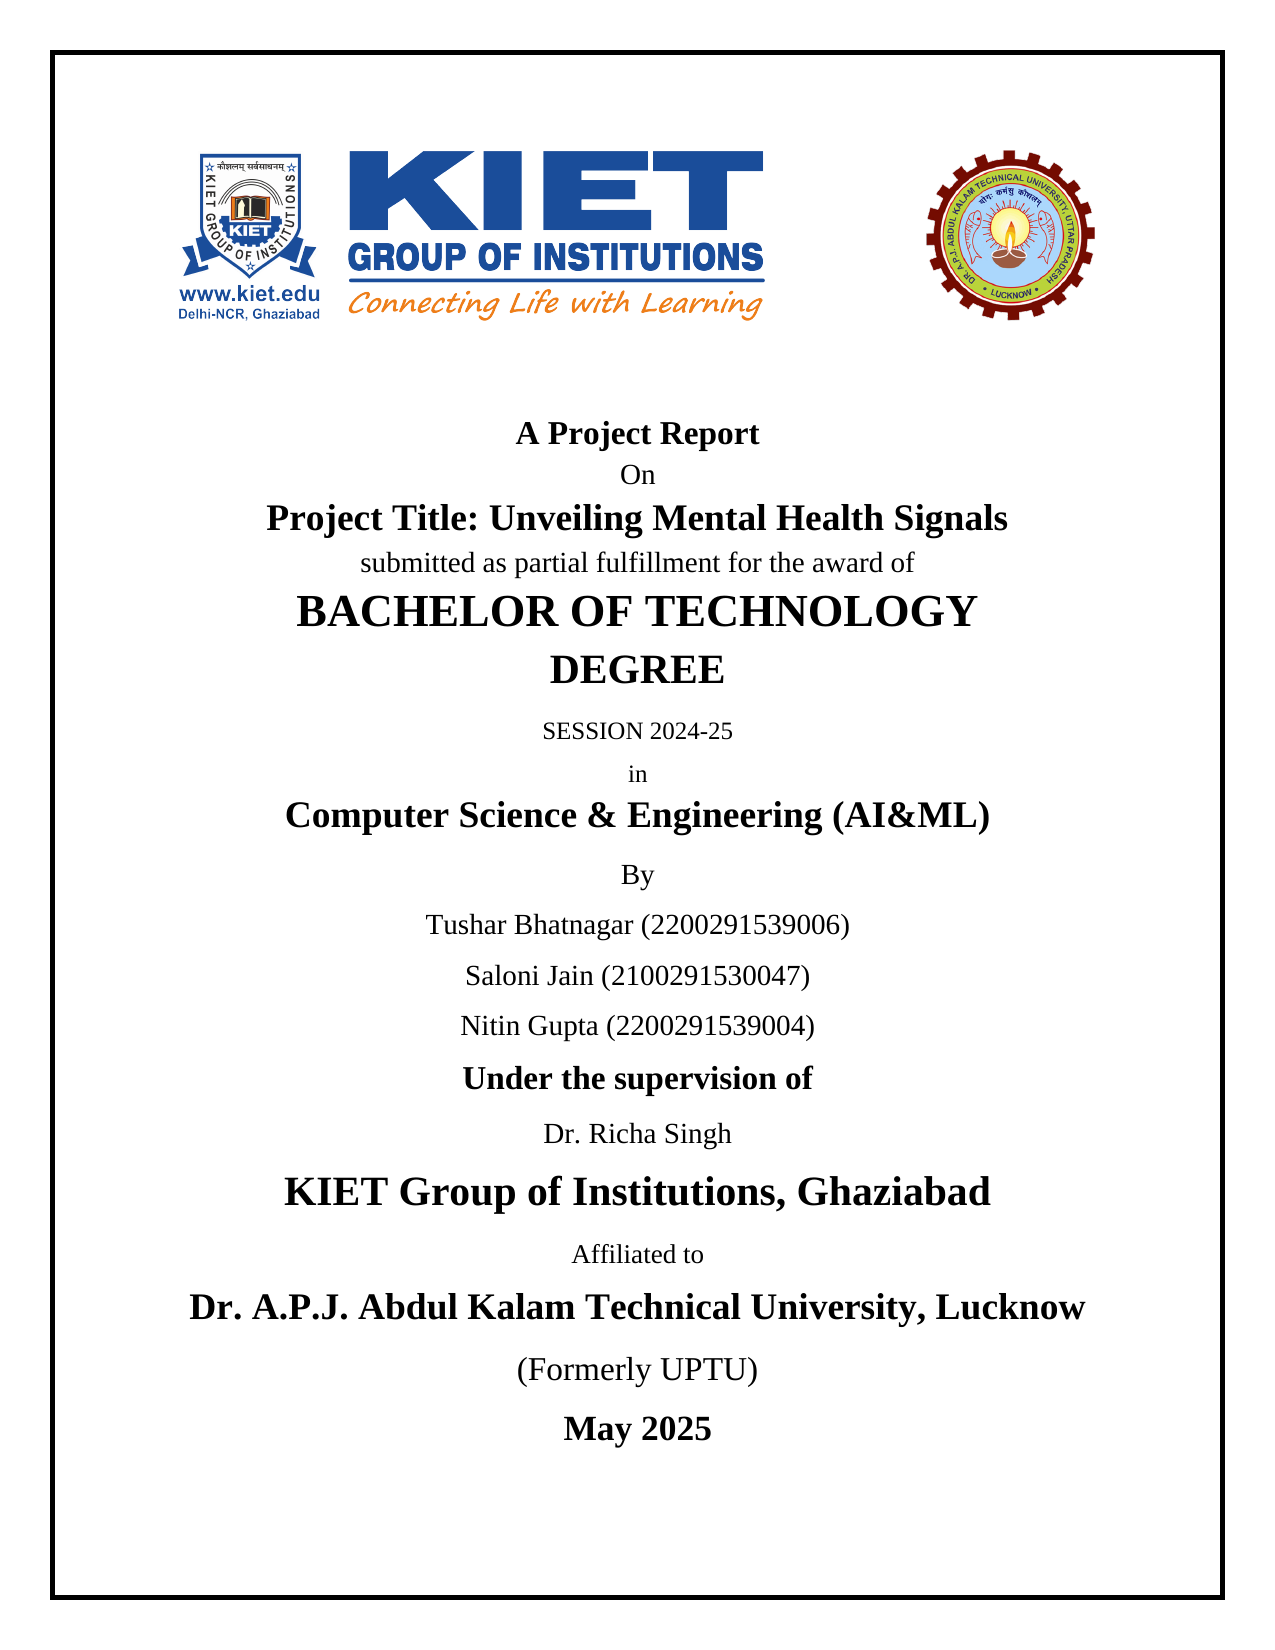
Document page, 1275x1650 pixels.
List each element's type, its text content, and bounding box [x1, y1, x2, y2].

text Dr. Richa Singh [150, 1116, 1125, 1149]
text SESSION 2024-25 [150, 716, 1125, 745]
text Dr. A.P.J. Abdul Kalam Technical University, Lucknow [150, 1285, 1125, 1328]
picture [179, 151, 765, 321]
text submitted as partial fulfillment for the award of [150, 545, 1125, 579]
text On [150, 457, 1125, 491]
picture [925, 149, 1096, 321]
text May 2025 [150, 1407, 1125, 1448]
text Nitin Gupta (2200291539004) [150, 1008, 1125, 1042]
text Under the supervision of [150, 1058, 1125, 1097]
text Computer Science & Engineering (AI&ML) [150, 792, 1125, 836]
text (Formerly UPTU) [150, 1349, 1125, 1388]
text BACHELOR OF TECHNOLOGY [150, 584, 1125, 637]
text A Project Report [150, 413, 1125, 452]
text KIET Group of Institutions, Ghaziabad [150, 1166, 1125, 1214]
text in [150, 759, 1125, 788]
text Project Title: Unveiling Mental Health Signals [150, 496, 1125, 539]
text Tushar Bhatnagar (2200291539006) [150, 907, 1125, 941]
text Saloni Jain (2100291530047) [150, 958, 1125, 991]
text DEGREE [150, 644, 1125, 692]
text Affiliated to [150, 1238, 1125, 1269]
text By [150, 857, 1125, 891]
